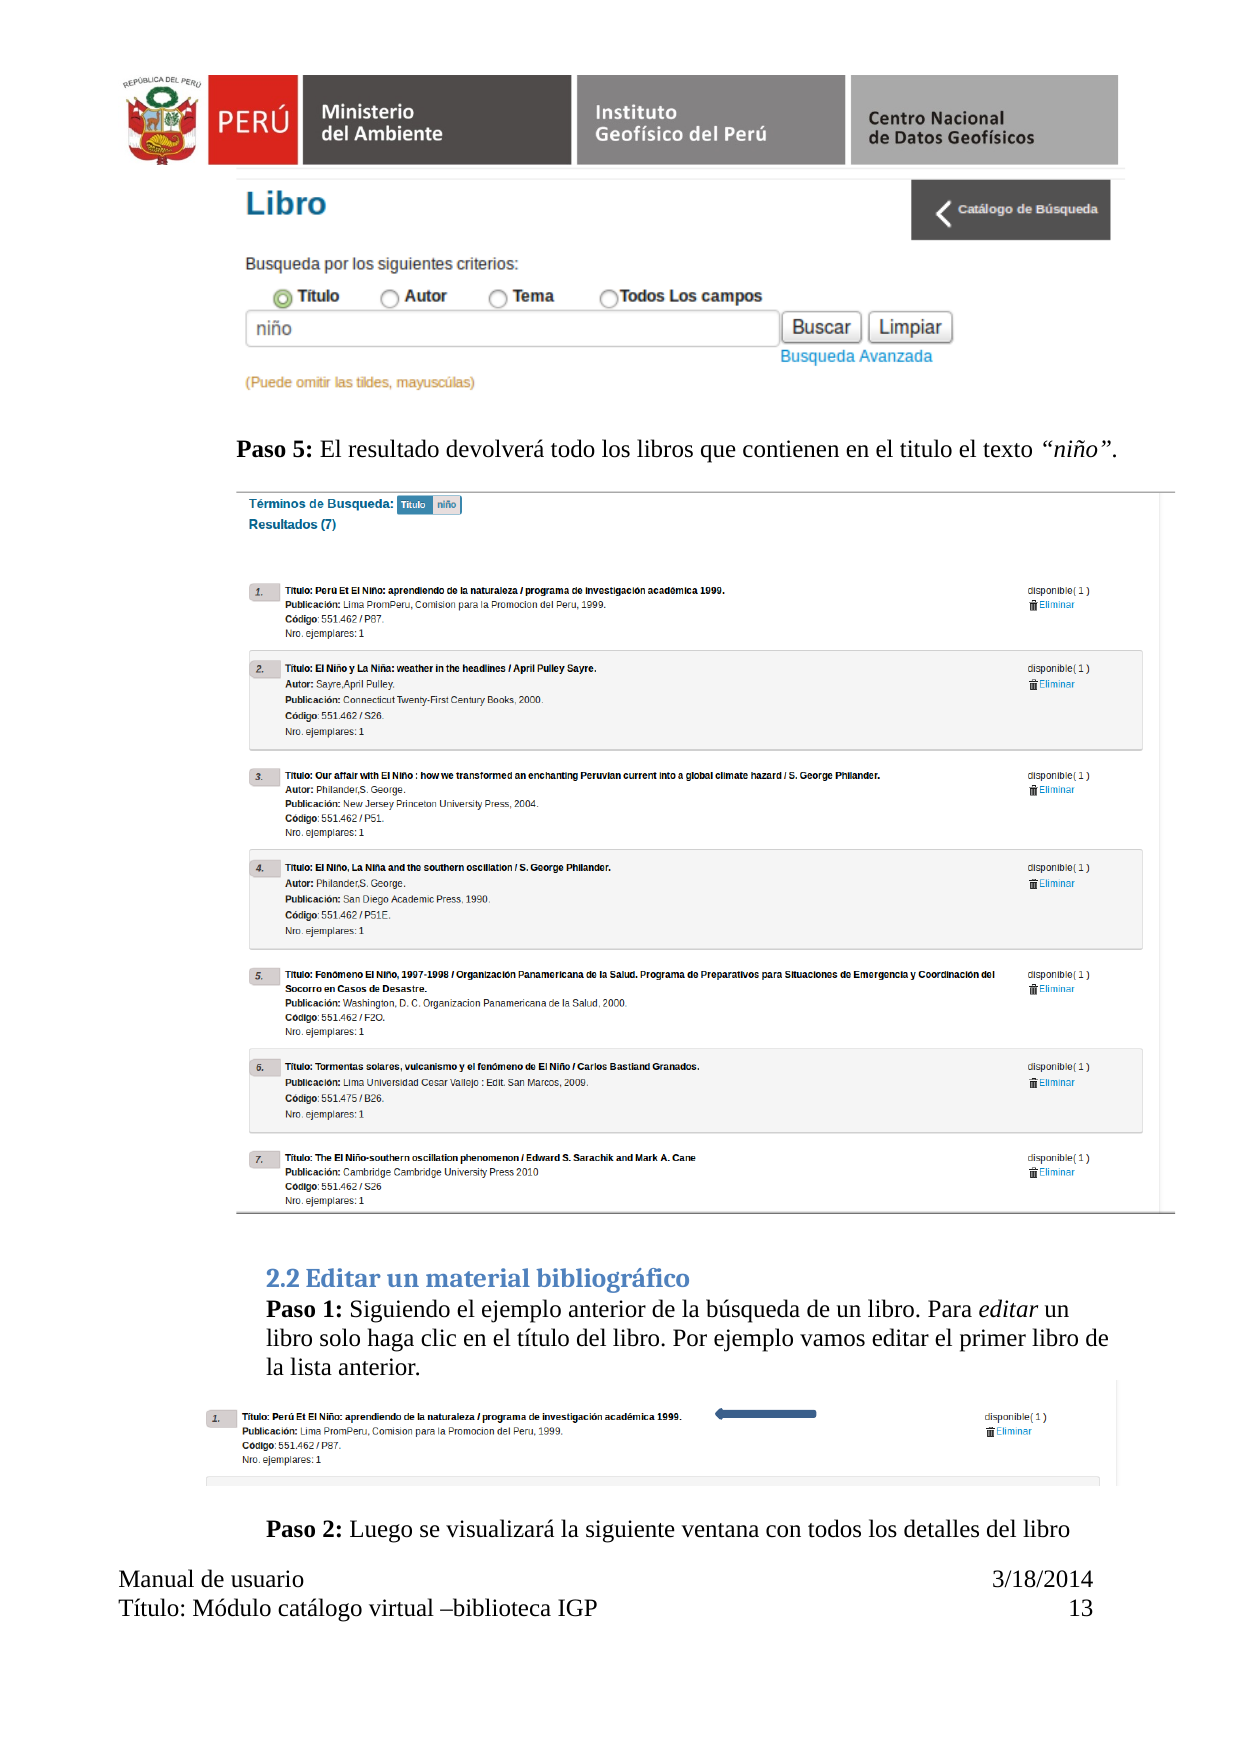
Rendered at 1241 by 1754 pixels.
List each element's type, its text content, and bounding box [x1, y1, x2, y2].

text Paso 5: El resultado devolverá todo los libros que contienen en el titulo el texto “niño”. [236, 434, 1122, 463]
picture [118, 75, 1126, 406]
text Paso 2: Luego se visualizará la siguiente ventana con todos los detalles del libro seleccionado con la opción de poder editar todo los campos. [266, 1514, 1122, 1543]
text Paso 1: Siguiendo el ejemplo anterior de la búsqueda de un libro. Para editar un libro solo haga clic en el título del libro. Por ejemplo vamos editar el primer libro de la lista anterior. [266, 1294, 1122, 1380]
picture [236, 491, 1175, 1214]
subtitle 2.2 Editar un material bibliográfico [192, 1263, 1122, 1294]
picture [193, 1380, 1132, 1486]
